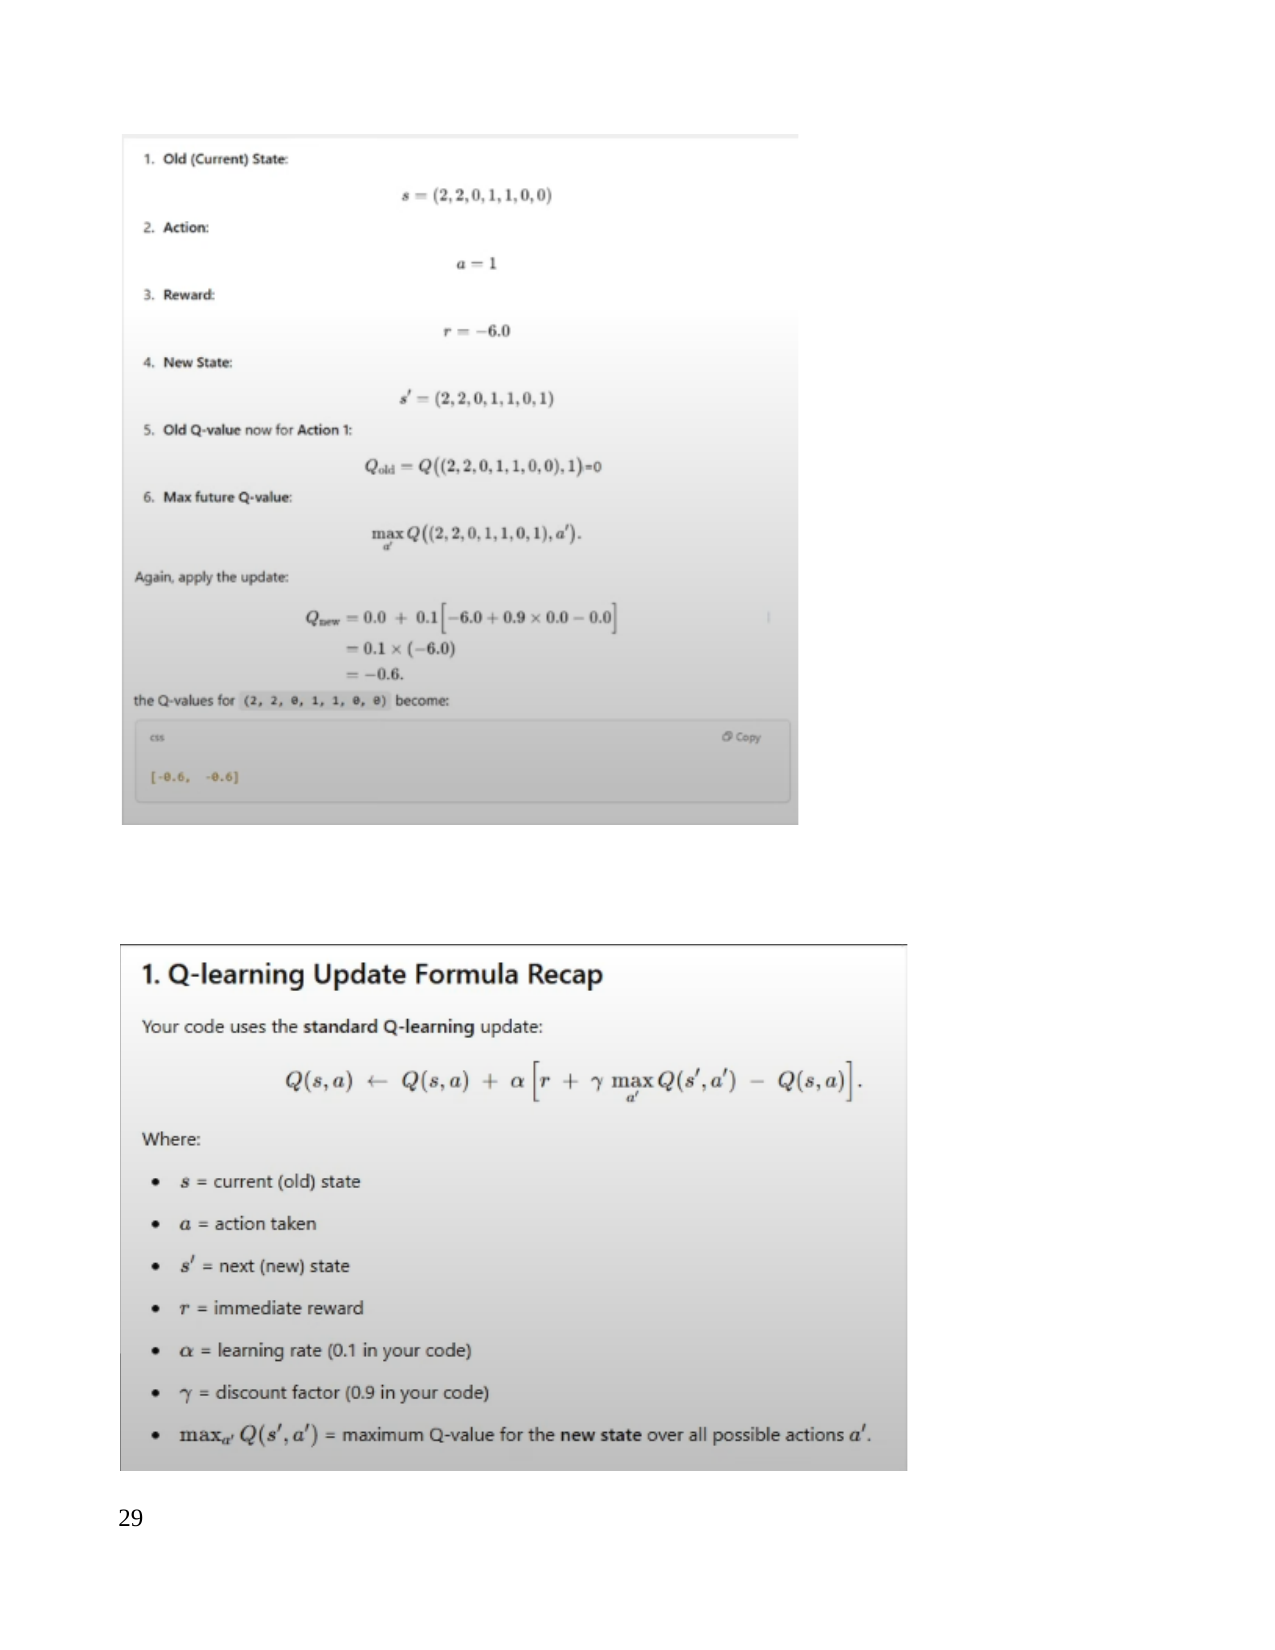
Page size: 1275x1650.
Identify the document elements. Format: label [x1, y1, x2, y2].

picture [120, 944, 908, 1471]
picture [121, 134, 799, 825]
